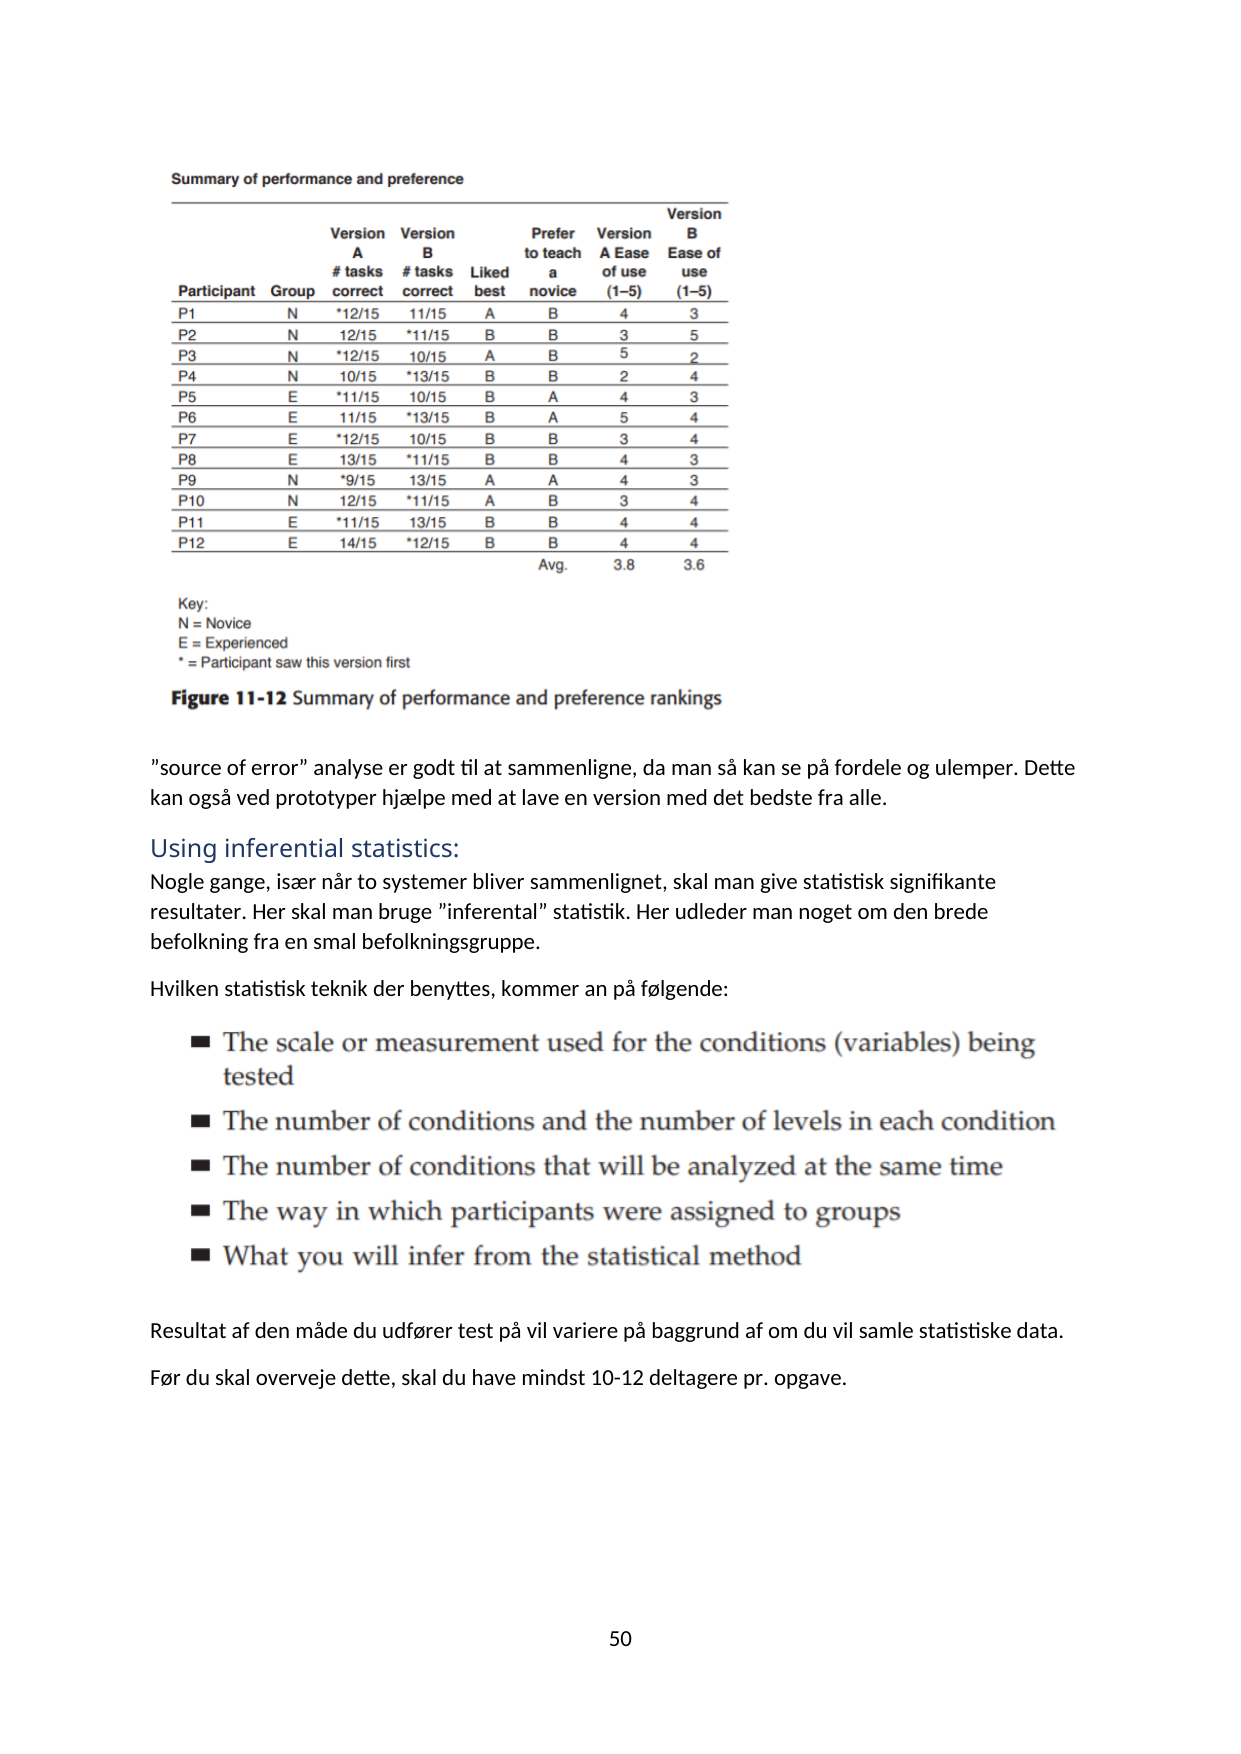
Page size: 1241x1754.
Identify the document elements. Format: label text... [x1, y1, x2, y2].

text Hvilken statistisk teknik der benyttes, kommer an på følgende: [150, 974, 1090, 1002]
subtitle Using inferential statistics: [150, 830, 1090, 864]
text Resultat af den måde du udfører test på vil variere på baggrund af om du vil samle statistiske data. [150, 1316, 1090, 1344]
text Nogle gange, især når to systemer bliver sammenlignet, skal man give statistisk signifikante resultater. Her skal man bruge ”inferental” statistik. Her udleder man noget om den brede befolkning fra en smal befolkningsgruppe. [150, 867, 1090, 956]
picture [150, 1021, 1091, 1297]
picture [150, 150, 753, 735]
text ”source of error” analyse er godt til at sammenligne, da man så kan se på fordele og ulemper. Dette kan også ved prototyper hjælpe med at lave en version med det bedste fra alle. [150, 753, 1090, 811]
text Før du skal overveje dette, skal du have mindst 10-12 deltagere pr. opgave. [150, 1363, 1090, 1391]
